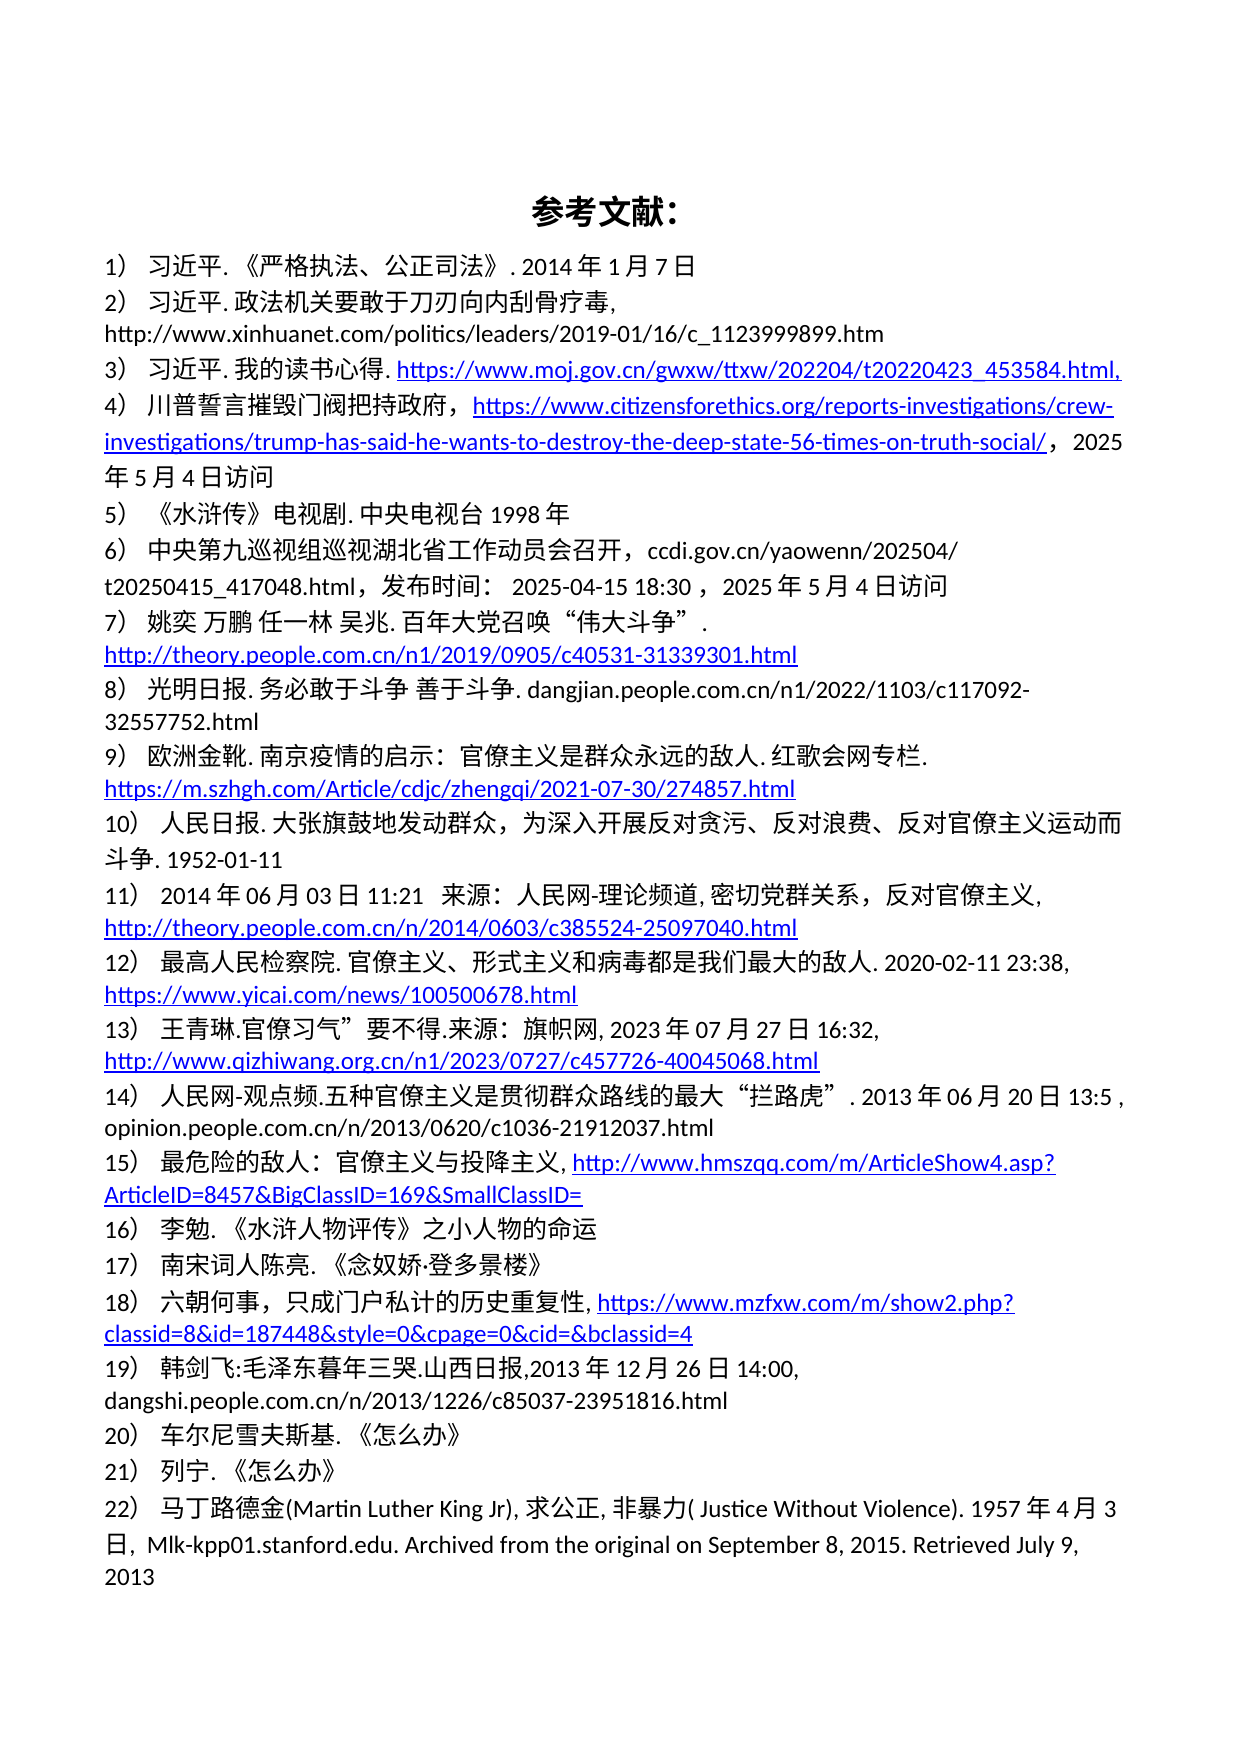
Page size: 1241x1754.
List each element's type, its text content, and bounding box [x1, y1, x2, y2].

list 南宋词人陈亮. 《念奴娇·登多景楼》 [104, 1246, 1125, 1282]
list 习近平. 《严格执法、公正司法》. 2014年1月7日 [104, 246, 1125, 282]
list 姚奕 万鹏 任一林 吴兆. 百年大党召唤“伟大斗争”. http://theory.people.com.cn/n1/2019/0905/c40531-31339301.html [104, 603, 1125, 670]
list 川普誓言摧毁门阀把持政府，https://www.citizensforethics.org/reports-investigations/crew-investigations/trump-has-said-he-wants-to-destroy-the-deep-state-56-times-on-truth-social/，2025年5月4日访问 [104, 385, 1125, 494]
list 2014年06月03日11:21 来源：人民网-理论频道, 密切党群关系，反对官僚主义, http://theory.people.com.cn/n/2014/0603/c385524-25097040.html [104, 876, 1125, 942]
list 习近平. 我的读书心得. https://www.moj.gov.cn/gwxw/ttxw/202204/t20220423_453584.html, [104, 349, 1125, 385]
list 六朝何事，只成门户私计的历史重复性, https://www.mzfxw.com/m/show2.php?classid=8&id=187448&style=0&cpage=0&cid=&bclassid=4 [104, 1282, 1125, 1349]
list 最危险的敌人：官僚主义与投降主义, http://www.hmszqq.com/m/ArticleShow4.asp?ArticleID=8457&BigClassID=169&SmallClassID= [104, 1143, 1125, 1209]
list 王青琳.官僚习气”要不得.来源：旗帜网, 2023年07月27日16:32, http://www.qizhiwang.org.cn/n1/2023/0727/c457726-40045068.html [104, 1009, 1125, 1076]
list 李勉. 《水浒人物评传》之小人物的命运 [104, 1209, 1125, 1246]
list 《水浒传》电视剧. 中央电视台1998年 [104, 494, 1125, 530]
list 中央第九巡视组巡视湖北省工作动员会召开，ccdi.gov.cn/yaowenn/202504/t20250415_417048.html，发布时间： 2025-04-15 18:30 ，2025年5月4日访问 [104, 530, 1125, 603]
list 最高人民检察院. 官僚主义、形式主义和病毒都是我们最大的敌人. 2020-02-11 23:38, https://www.yicai.com/news/100500678.html [104, 942, 1125, 1009]
list 马丁路德金(Martin Luther King Jr), 求公正, 非暴力( Justice Without Violence). 1957年4月3日, Mlk-kpp01.stanford.edu. Archived from the original on September 8, 2015. Retrieved July 9, 2013 [104, 1488, 1125, 1591]
list 人民日报. 大张旗鼓地发动群众，为深入开展反对贪污、反对浪费、反对官僚主义运动而斗争. 1952-01-11 [104, 803, 1125, 876]
list 习近平. 政法机关要敢于刀刃向内刮骨疗毒, http://www.xinhuanet.com/politics/leaders/2019-01/16/c_1123999899.htm [104, 282, 1125, 349]
list 韩剑飞:毛泽东暮年三哭.山西日报,2013年12月26日14:00, dangshi.people.com.cn/n/2013/1226/c85037-23951816.html [104, 1349, 1125, 1416]
subtitle 参考文献： [104, 185, 1125, 234]
list 车尔尼雪夫斯基. 《怎么办》 [104, 1416, 1125, 1452]
list 光明日报. 务必敢于斗争 善于斗争. dangjian.people.com.cn/n1/2022/1103/c117092-32557752.html [104, 670, 1125, 736]
list 列宁. 《怎么办》 [104, 1452, 1125, 1488]
list 欧洲金靴. 南京疫情的启示：官僚主义是群众永远的敌人. 红歌会网专栏. https://m.szhgh.com/Article/cdjc/zhengqi/2021-07-30/274857.html [104, 736, 1125, 803]
list 人民网-观点频.五种官僚主义是贯彻群众路线的最大“拦路虎”. 2013年06月20日13:5 , opinion.people.com.cn/n/2013/0620/c1036-21912037.html [104, 1076, 1125, 1143]
